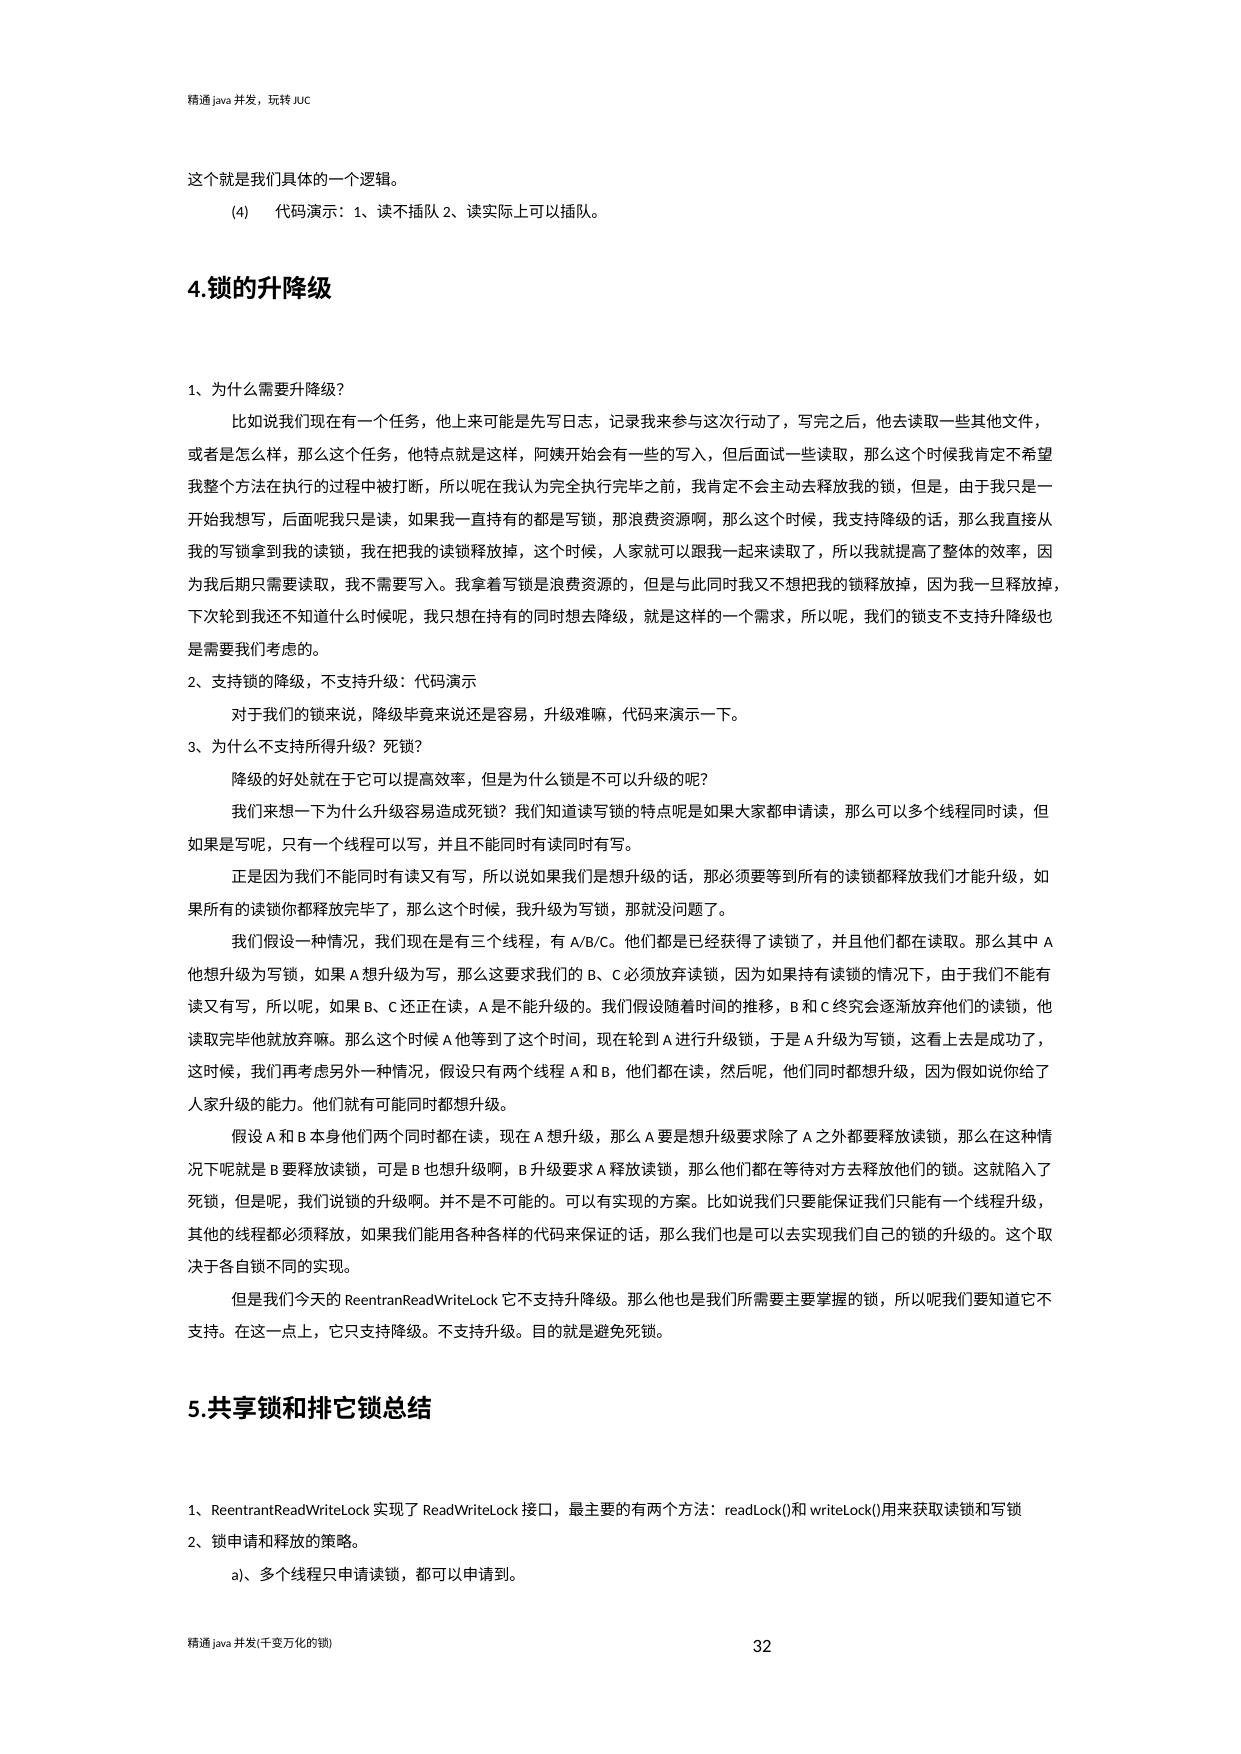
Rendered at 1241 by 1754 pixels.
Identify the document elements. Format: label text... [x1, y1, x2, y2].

list 1、ReentrantReadWriteLock实现了ReadWriteLock接口，最主要的有两个方法：readLock()和writeLock()用来获取读锁和写锁 [187, 1492, 1053, 1525]
list 支持锁的降级，不支持升级：代码演示 [187, 665, 1053, 697]
list 降级的好处就在于它可以提高效率，但是为什么锁是不可以升级的呢？ [231, 762, 1053, 795]
list 2、锁申请和释放的策略。 [187, 1525, 1053, 1557]
list 对于我们的锁来说，降级毕竟来说还是容易，升级难嘛，代码来演示一下。 [187, 697, 1053, 730]
list 正是因为我们不能同时有读又有写，所以说如果我们是想升级的话，那必须要等到所有的读锁都释放我们才能升级，如果所有的读锁你都释放完毕了，那么这个时候，我升级为写锁，那就没问题了。 [187, 860, 1053, 925]
list 比如说我们现在有一个任务，他上来可能是先写日志，记录我来参与这次行动了，写完之后，他去读取一些其他文件，或者是怎么样，那么这个任务，他特点就是这样，阿姨开始会有一些的写入，但后面试一些读取，那么这个时候我肯定不希望我整个方法在执行的过程中被打断，所以呢在我认为完全执行完毕之前，我肯定不会主动去释放我的锁，但是，由于我只是一开始我想写，后面呢我只是读，如果我一直持有的都是写锁，那浪费资源啊，那么这个时候，我支持降级的话，那么我直接从我的写锁拿到我的读锁，我在把我的读锁释放掉，这个时候，人家就可以跟我一起来读取了，所以我就提高了整体的效率，因为我后期只需要读取，我不需要写入。我拿着写锁是浪费资源的，但是与此同时我又不想把我的锁释放掉，因为我一旦释放掉，下次轮到我还不知道什么时候呢，我只想在持有的同时想去降级，就是这样的一个需求，所以呢，我们的锁支不支持升降级也是需要我们考虑的。 [187, 405, 1053, 665]
list 假设A和B本身他们两个同时都在读，现在A想升级，那么A要是想升级要求除了A之外都要释放读锁，那么在这种情况下呢就是B要释放读锁，可是B也想升级啊，B升级要求A释放读锁，那么他们都在等待对方去释放他们的锁。这就陷入了死锁，但是呢，我们说锁的升级啊。并不是不可能的。可以有实现的方案。比如说我们只要能保证我们只能有一个线程升级，其他的线程都必须释放，如果我们能用各种各样的代码来保证的话，那么我们也是可以去实现我们自己的锁的升级的。这个取决于各自锁不同的实现。 [187, 1120, 1053, 1282]
list 1、为什么需要升降级？ [187, 372, 1053, 405]
list 但是我们今天的ReentranReadWriteLock它不支持升降级。那么他也是我们所需要主要掌握的锁，所以呢我们要知道它不支持。在这一点上，它只支持降级。不支持升级。目的就是避免死锁。 [187, 1282, 1053, 1347]
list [187, 162, 1053, 194]
subtitle 5.共享锁和排它锁总结 [187, 1374, 1053, 1439]
list 代码演示：1、读不插队 2、读实际上可以插队。 [231, 194, 1053, 227]
list 我们来想一下为什么升级容易造成死锁？我们知道读写锁的特点呢是如果大家都申请读，那么可以多个线程同时读，但如果是写呢，只有一个线程可以写，并且不能同时有读同时有写。 [187, 795, 1053, 860]
list 为什么不支持所得升级？死锁？ [187, 730, 1053, 762]
subtitle 4.锁的升降级 [187, 254, 1053, 319]
list 我们假设一种情况，我们现在是有三个线程，有A/B/C。他们都是已经获得了读锁了，并且他们都在读取。那么其中A他想升级为写锁，如果A想升级为写，那么这要求我们的B、C必须放弃读锁，因为如果持有读锁的情况下，由于我们不能有读又有写，所以呢，如果B、C还正在读，A是不能升级的。我们假设随着时间的推移，B和C终究会逐渐放弃他们的读锁，他读取完毕他就放弃嘛。那么这个时候A他等到了这个时间，现在轮到A进行升级锁，于是A升级为写锁，这看上去是成功了，这时候，我们再考虑另外一种情况，假设只有两个线程A和B，他们都在读，然后呢，他们同时都想升级，因为假如说你给了人家升级的能力。他们就有可能同时都想升级。 [187, 925, 1053, 1120]
list a)、多个线程只申请读锁，都可以申请到。 [187, 1557, 1053, 1590]
